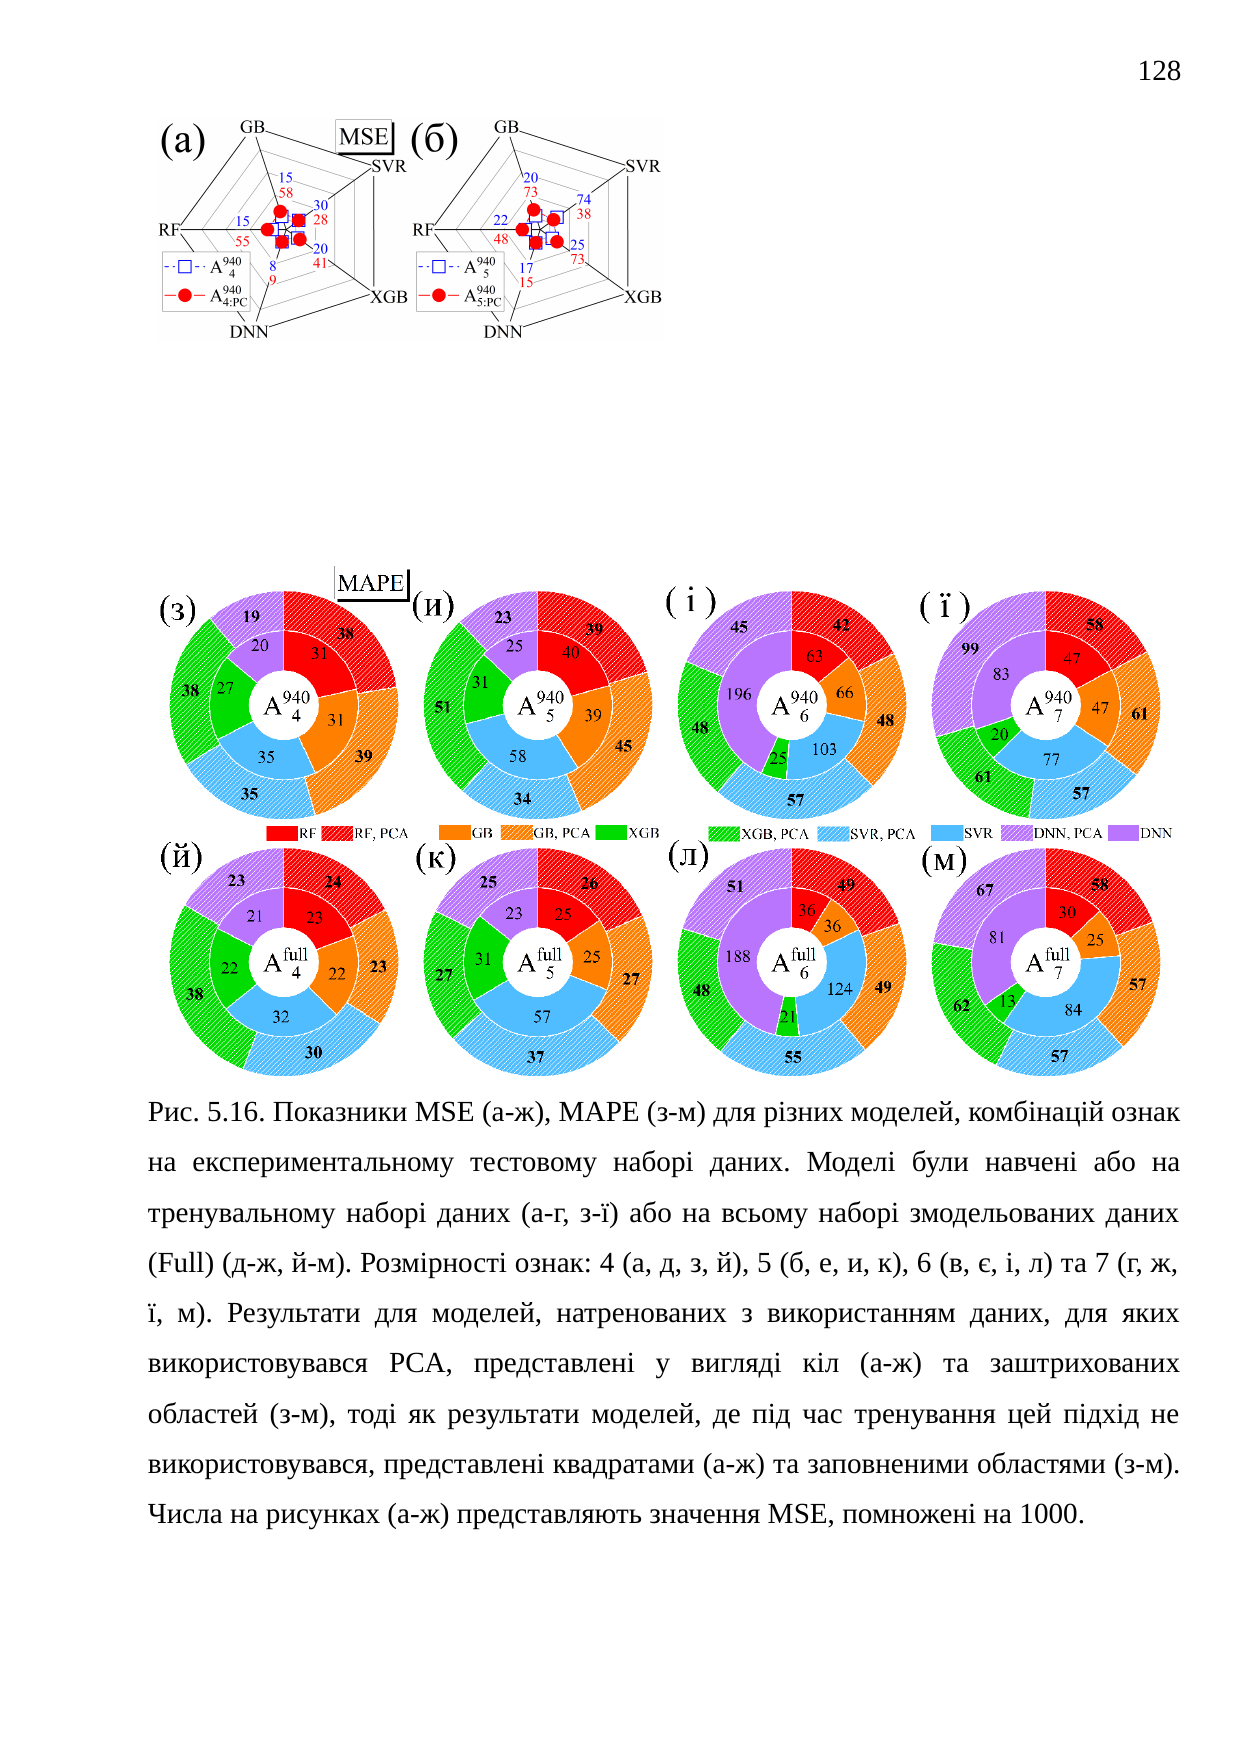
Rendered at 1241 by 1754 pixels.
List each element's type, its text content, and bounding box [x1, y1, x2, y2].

picture [156, 118, 1173, 1078]
text Рис. 5.16. Показники MSE (а-ж), MAPE (з-м) для різних моделей, комбінацій ознак на експериментальному тестовому наборі даних. Моделі були навчені або на тренувальному наборі даних (а-г, з-ї) або на всьому наборі змодельованих даних (Full) (д-ж, й-м). Розмірності ознак: 4 (а, д, з, й), 5 (б, е, и, к), 6 (в, є, і, л) та 7 (г, ж, ї, м). Результати для моделей, натренованих з використанням даних, для яких використовувався PCA, представлені у вигляді кіл (а-ж) та заштрихованих областей (з-м), тоді як результати моделей, де під час тренування цей підхід не використовувався, представлені квадратами (а-ж) та заповненими областями (з-м). Числа на рисунках (а-ж) представляють значення MSE, помножені на 1000. [148, 1094, 1181, 1530]
